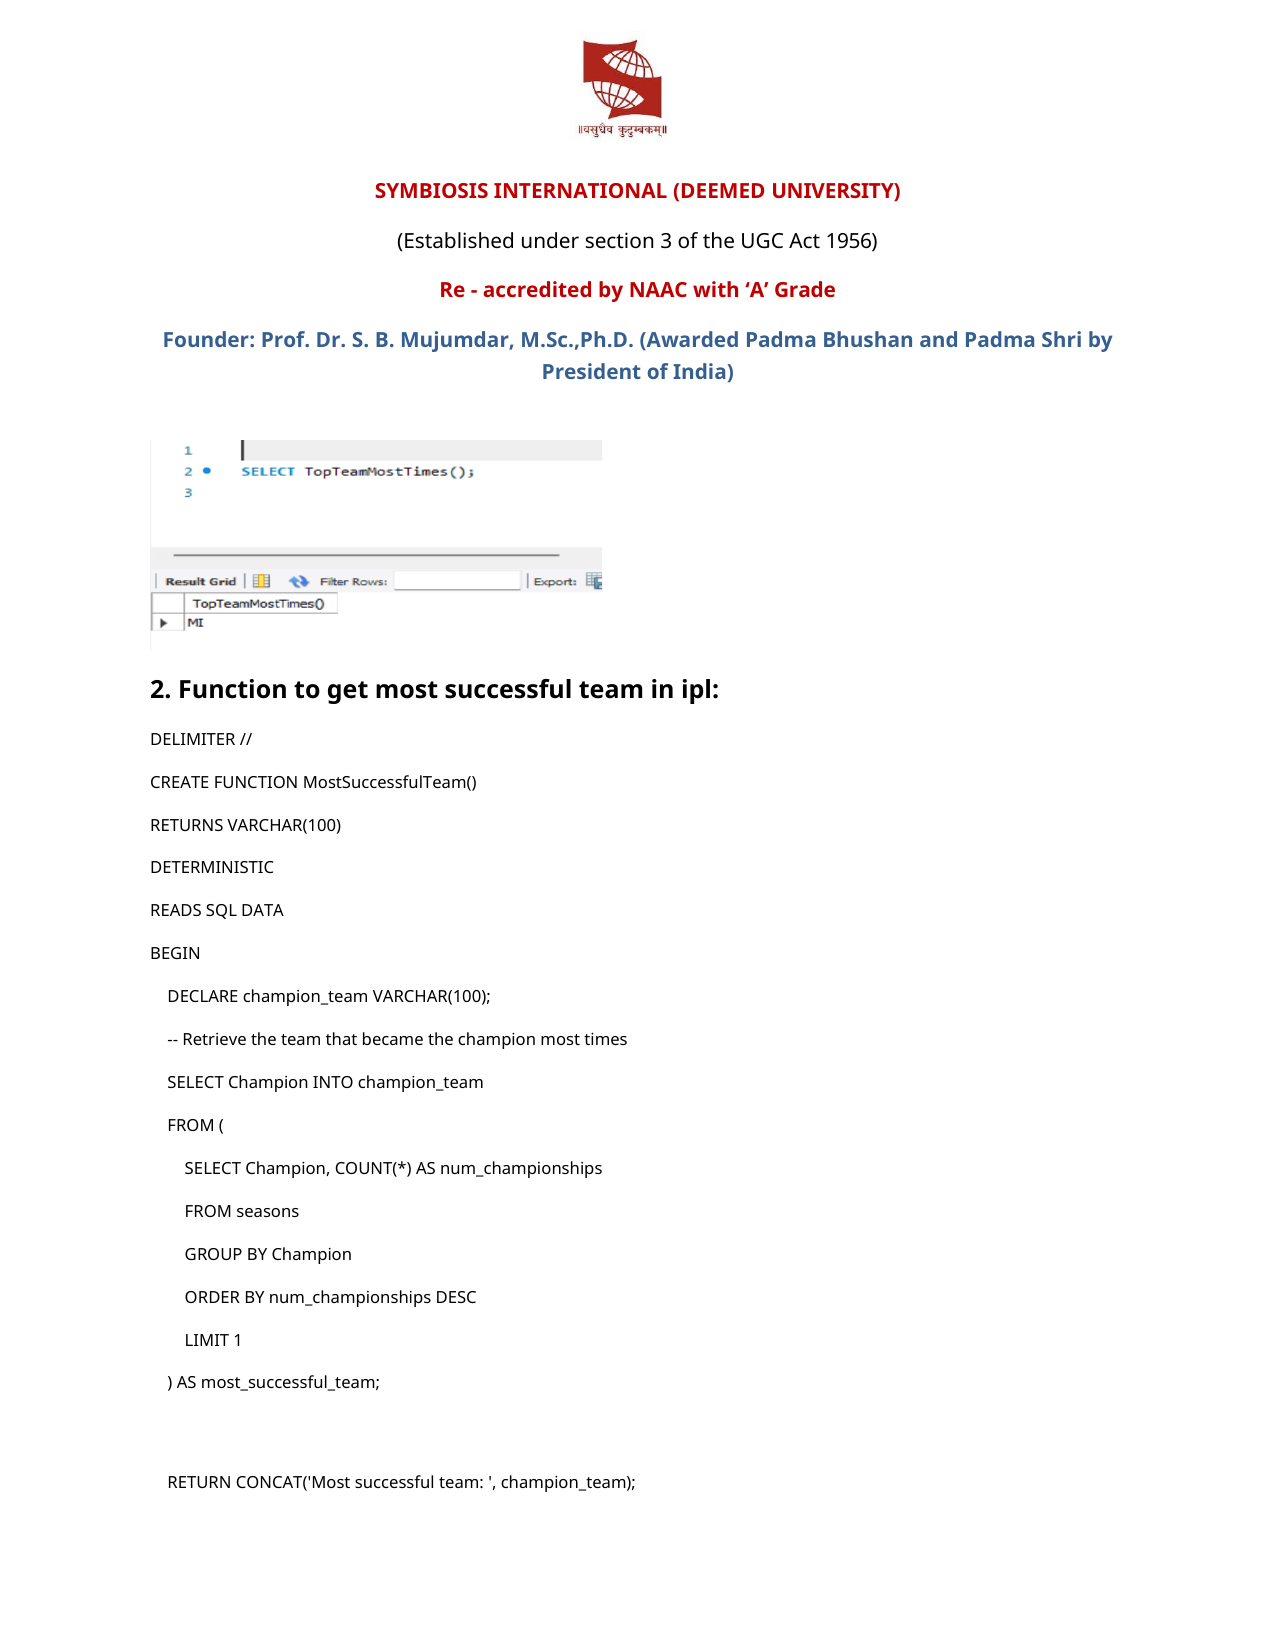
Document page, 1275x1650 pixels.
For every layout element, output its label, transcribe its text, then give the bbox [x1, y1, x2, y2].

text 2. Function to get most successful team in ipl: [150, 671, 1125, 705]
text CREATE FUNCTION MostSuccessfulTeam() [150, 770, 1125, 793]
text ) AS most_successful_team; [150, 1371, 1125, 1394]
text FROM ( [150, 1114, 1125, 1136]
text SELECT Champion INTO champion_team [150, 1071, 1125, 1093]
text RETURNS VARCHAR(100) [150, 813, 1125, 836]
text DELIMITER // [150, 727, 1125, 750]
text FROM seasons [150, 1199, 1125, 1222]
text GROUP BY Champion [150, 1242, 1125, 1265]
text SELECT Champion, COUNT(*) AS num_championships [150, 1157, 1125, 1179]
picture [568, 31, 673, 142]
text LIMIT 1 [150, 1328, 1125, 1351]
text DECLARE champion_team VARCHAR(100); [150, 985, 1125, 1008]
picture [150, 440, 603, 650]
text ORDER BY num_championships DESC [150, 1285, 1125, 1308]
text BEGIN [150, 942, 1125, 965]
text DETERMINISTIC [150, 856, 1125, 879]
text RETURN CONCAT('Most successful team: ', champion_team); [150, 1470, 1125, 1493]
text -- Retrieve the team that became the champion most times [150, 1028, 1125, 1051]
text READS SQL DATA [150, 899, 1125, 922]
